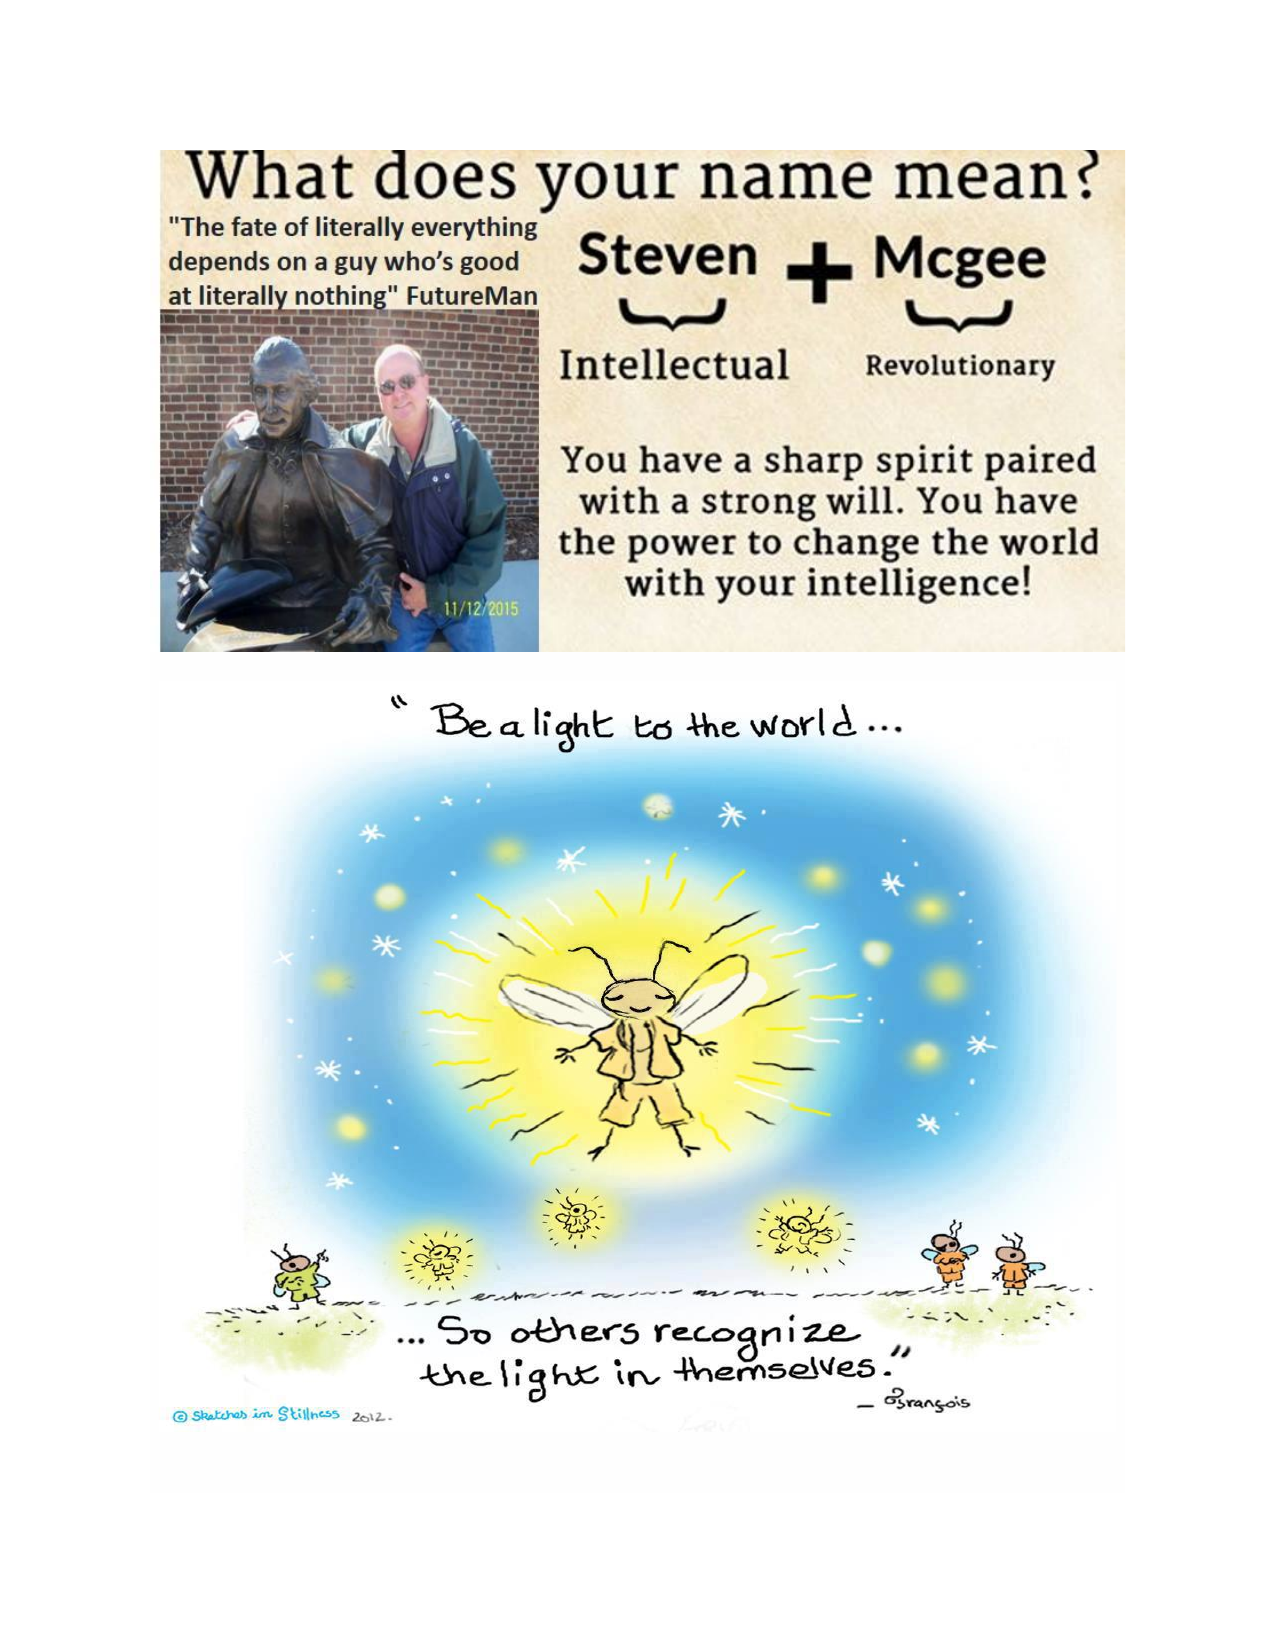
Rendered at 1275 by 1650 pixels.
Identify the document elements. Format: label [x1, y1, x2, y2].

picture [158, 681, 1117, 1432]
picture [150, 150, 1125, 652]
